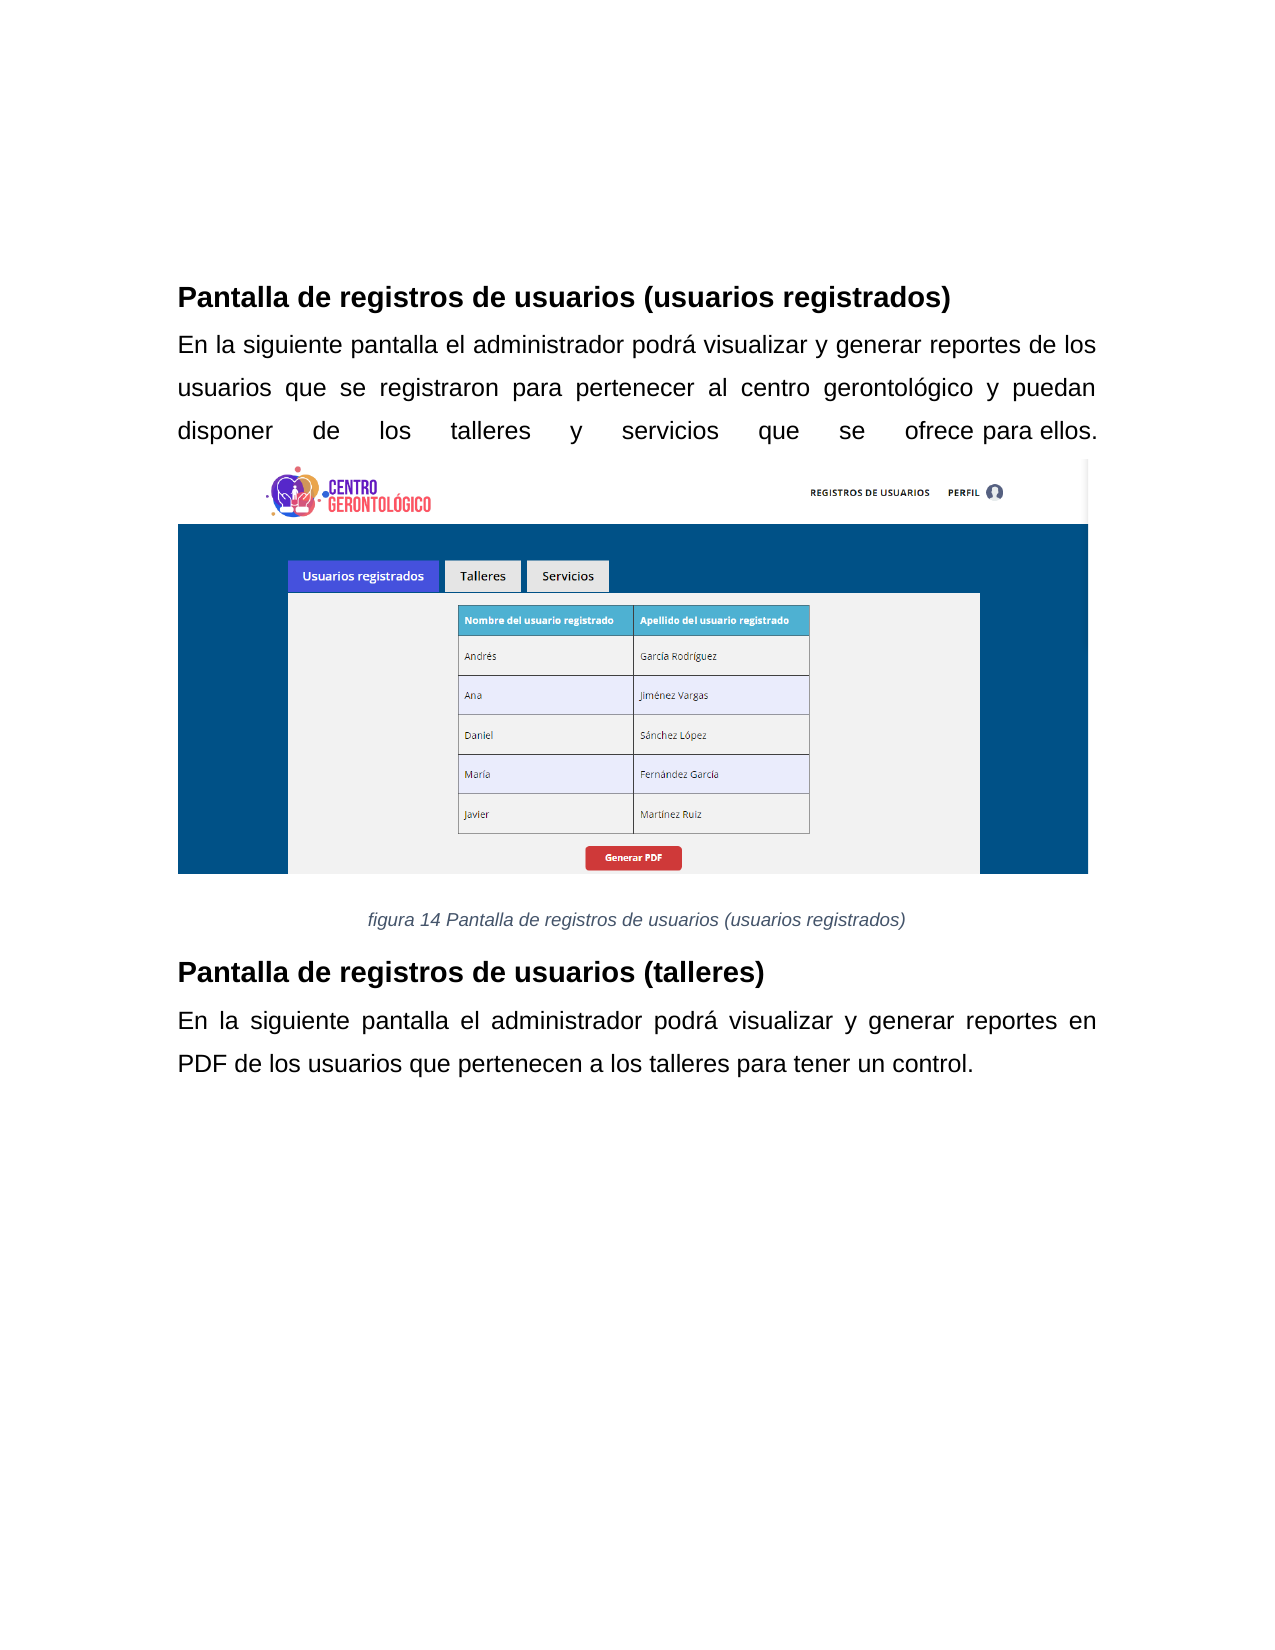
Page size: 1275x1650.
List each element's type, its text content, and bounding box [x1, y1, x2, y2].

subtitle Pantalla de registros de usuarios (usuarios registrados) [177, 280, 1098, 313]
text En la siguiente pantalla el administrador podrá visualizar y generar reportes en PDF de los usuarios que pertenecen a los talleres para tener un control. [177, 1006, 1098, 1077]
subtitle Pantalla de registros de usuarios (talleres) [177, 955, 1098, 989]
picture [178, 459, 1089, 874]
